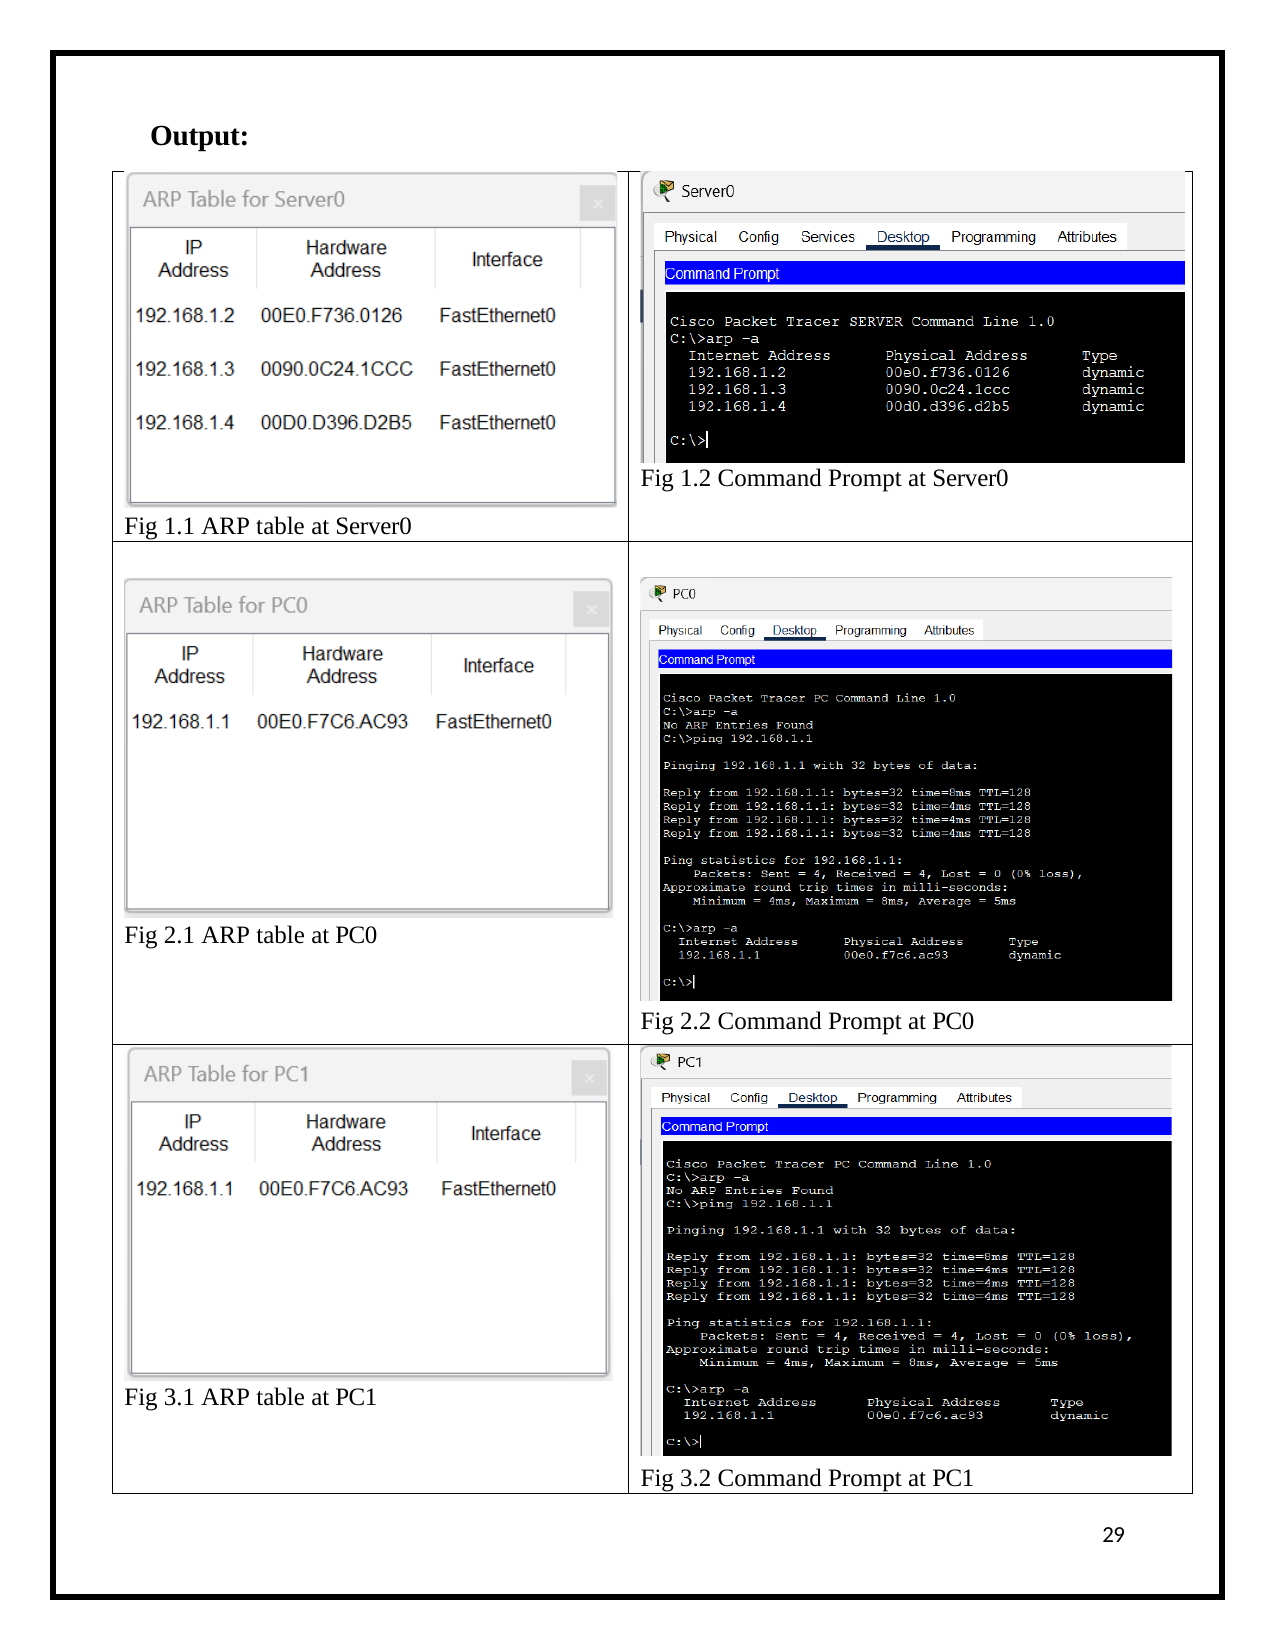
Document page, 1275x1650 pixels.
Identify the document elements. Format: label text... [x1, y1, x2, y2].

picture [124, 171, 618, 508]
table_header Fig 1.1 ARP table at Server0 [113, 172, 628, 541]
picture [640, 1045, 1172, 1456]
table_cell Fig 2.1 ARP table at PC0 [113, 542, 628, 1044]
table_cell Fig 3.2 Command Prompt at PC1 [629, 1045, 1192, 1493]
text Output: [150, 118, 1200, 152]
picture [640, 577, 1173, 1001]
picture [124, 577, 614, 918]
table_header Fig 1.2 Command Prompt at Server0 [629, 172, 1192, 541]
picture [124, 1045, 614, 1381]
picture [640, 171, 1185, 463]
table_cell Fig 2.2 Command Prompt at PC0 [629, 542, 1192, 1044]
table_cell Fig 3.1 ARP table at PC1 [113, 1045, 628, 1493]
